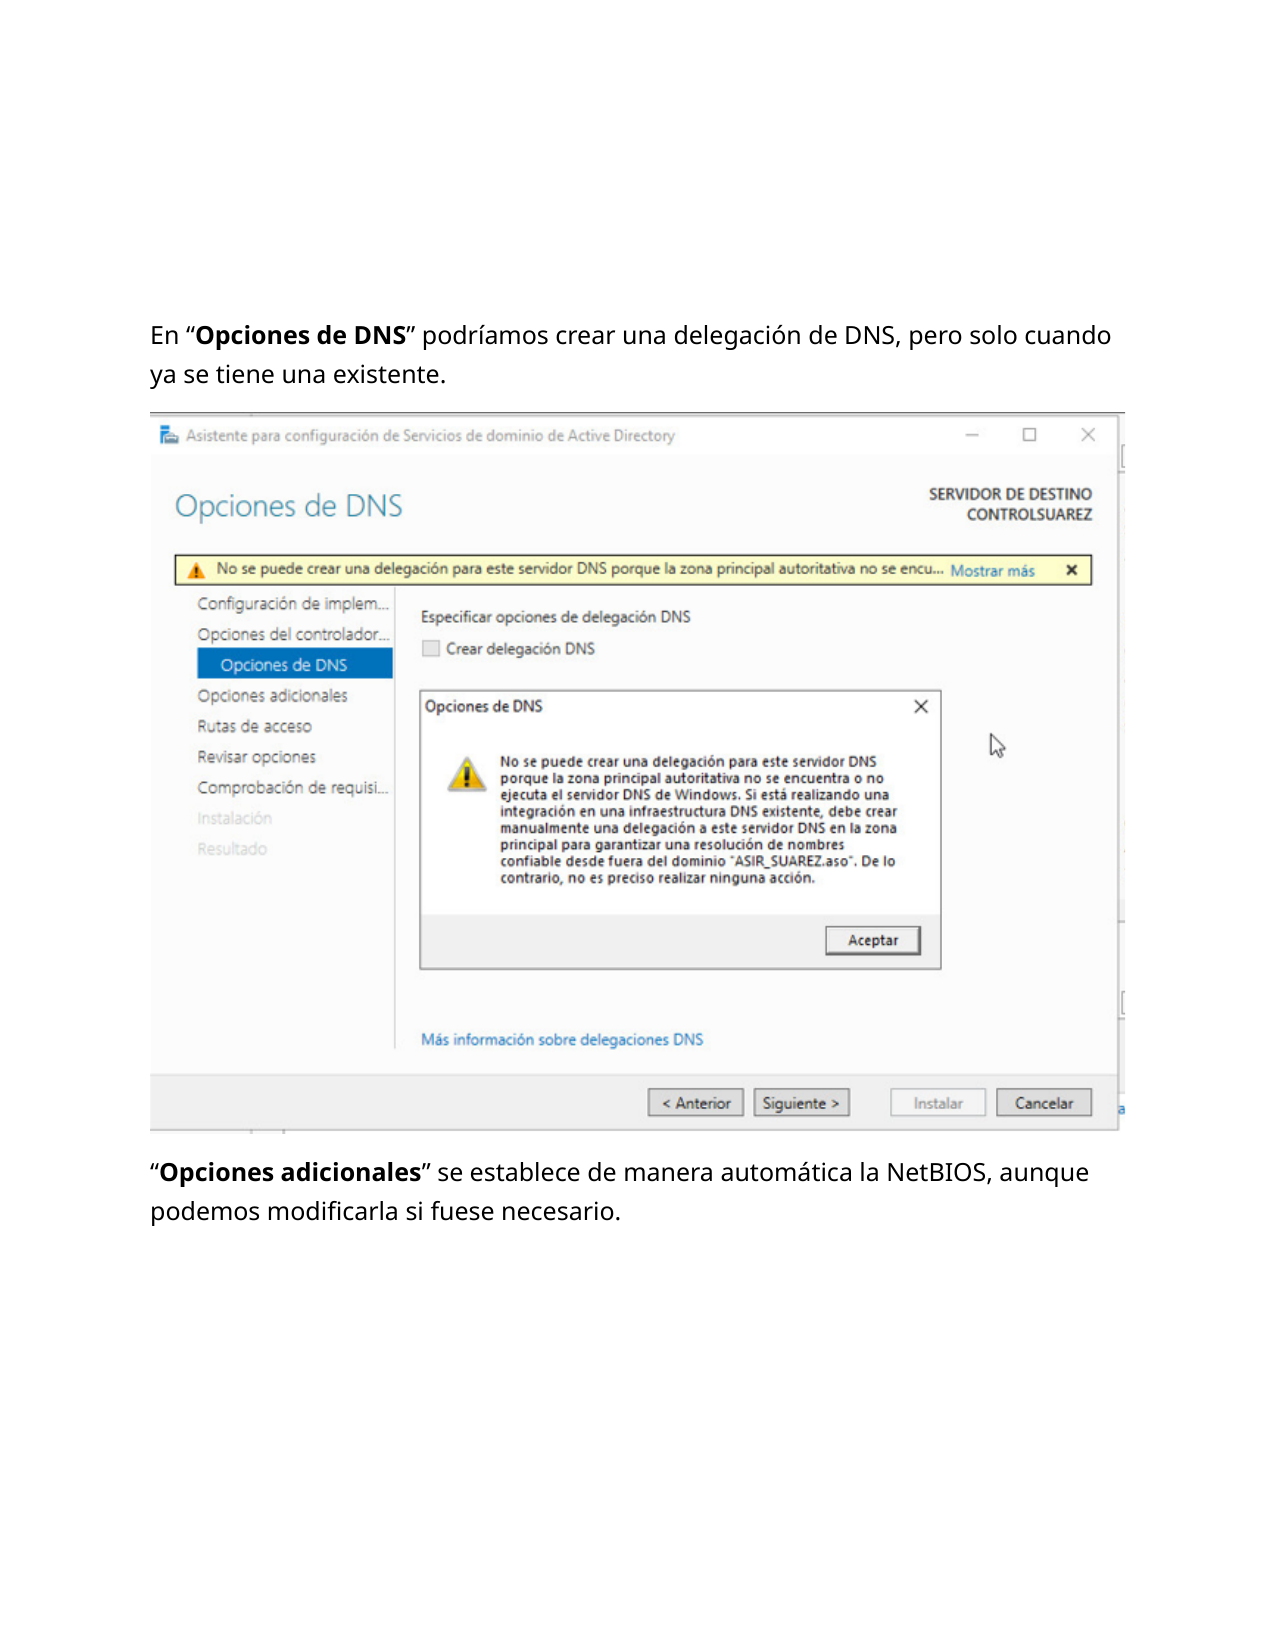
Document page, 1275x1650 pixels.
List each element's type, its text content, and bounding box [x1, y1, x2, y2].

text En “Opciones de DNS” podríamos crear una delegación de DNS, pero solo cuando ya se tiene una existente. [150, 317, 1125, 391]
picture [150, 412, 1125, 1134]
text “Opciones adicionales” se establece de manera automática la NetBIOS, aunque podemos modificarla si fuese necesario. [150, 1155, 1125, 1228]
